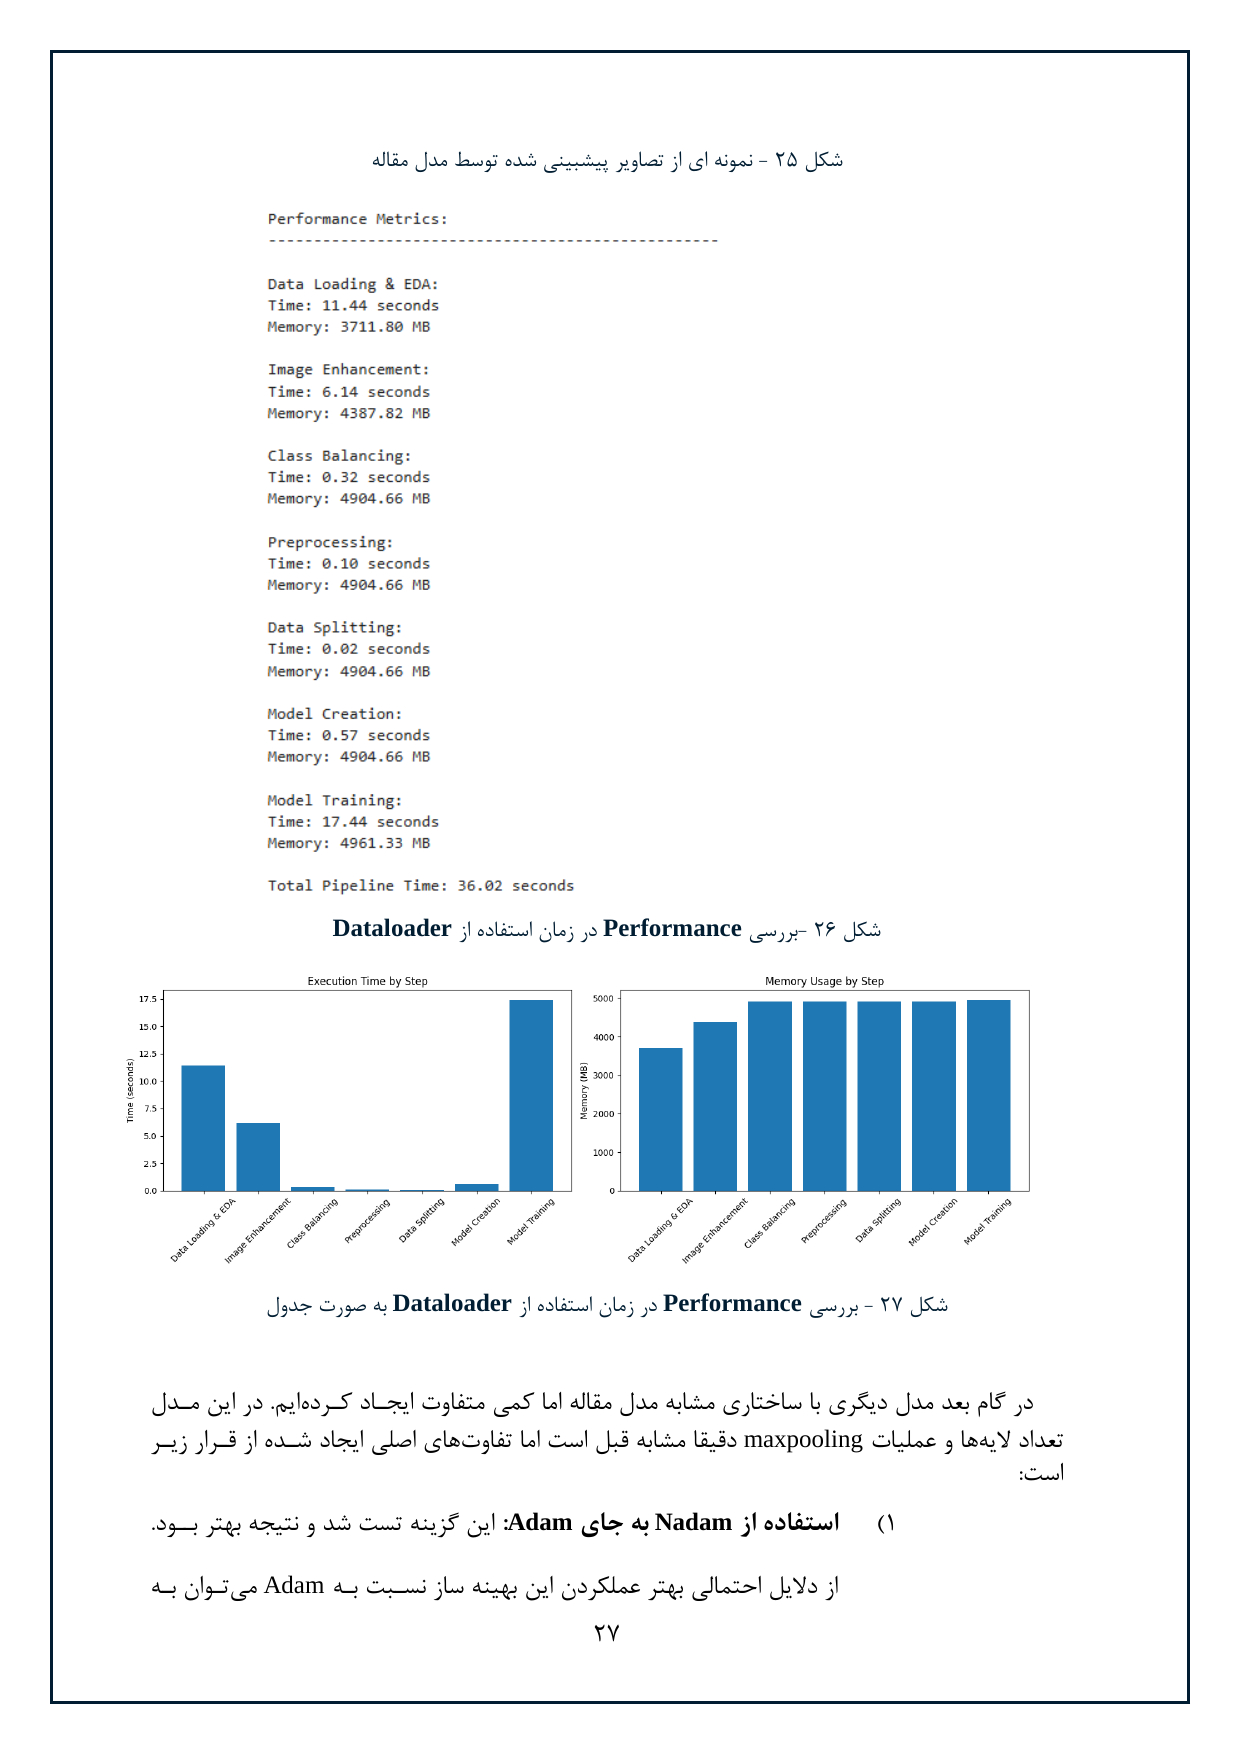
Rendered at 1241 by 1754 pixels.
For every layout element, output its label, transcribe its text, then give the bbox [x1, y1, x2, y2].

text شکل 27 - بررسی Performance در زمان استفاده از Dataloader به صورت جدول [150, 1288, 1063, 1319]
text شکل 26 -بررسی Performance در زمان استفاده از Dataloader [150, 913, 1063, 945]
text در گام بعد مدل دیگری با ساختاری مشابه مدل مقاله اما کمی متفاوت ایجاد کرده‌ایم. در این مدل تعداد لایه‌ها و عملیات maxpooling دقیقا مشابه قبل است اما تفاوت‌های اصلی ایجاد شده از قرار زیر است: [150, 1390, 1063, 1491]
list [150, 1507, 876, 1603]
text شکل 25 - نمونه ای از تصاویر پیشبینی شده توسط مدل مقاله [150, 150, 1063, 175]
picture [120, 970, 1034, 1271]
picture [243, 200, 940, 897]
